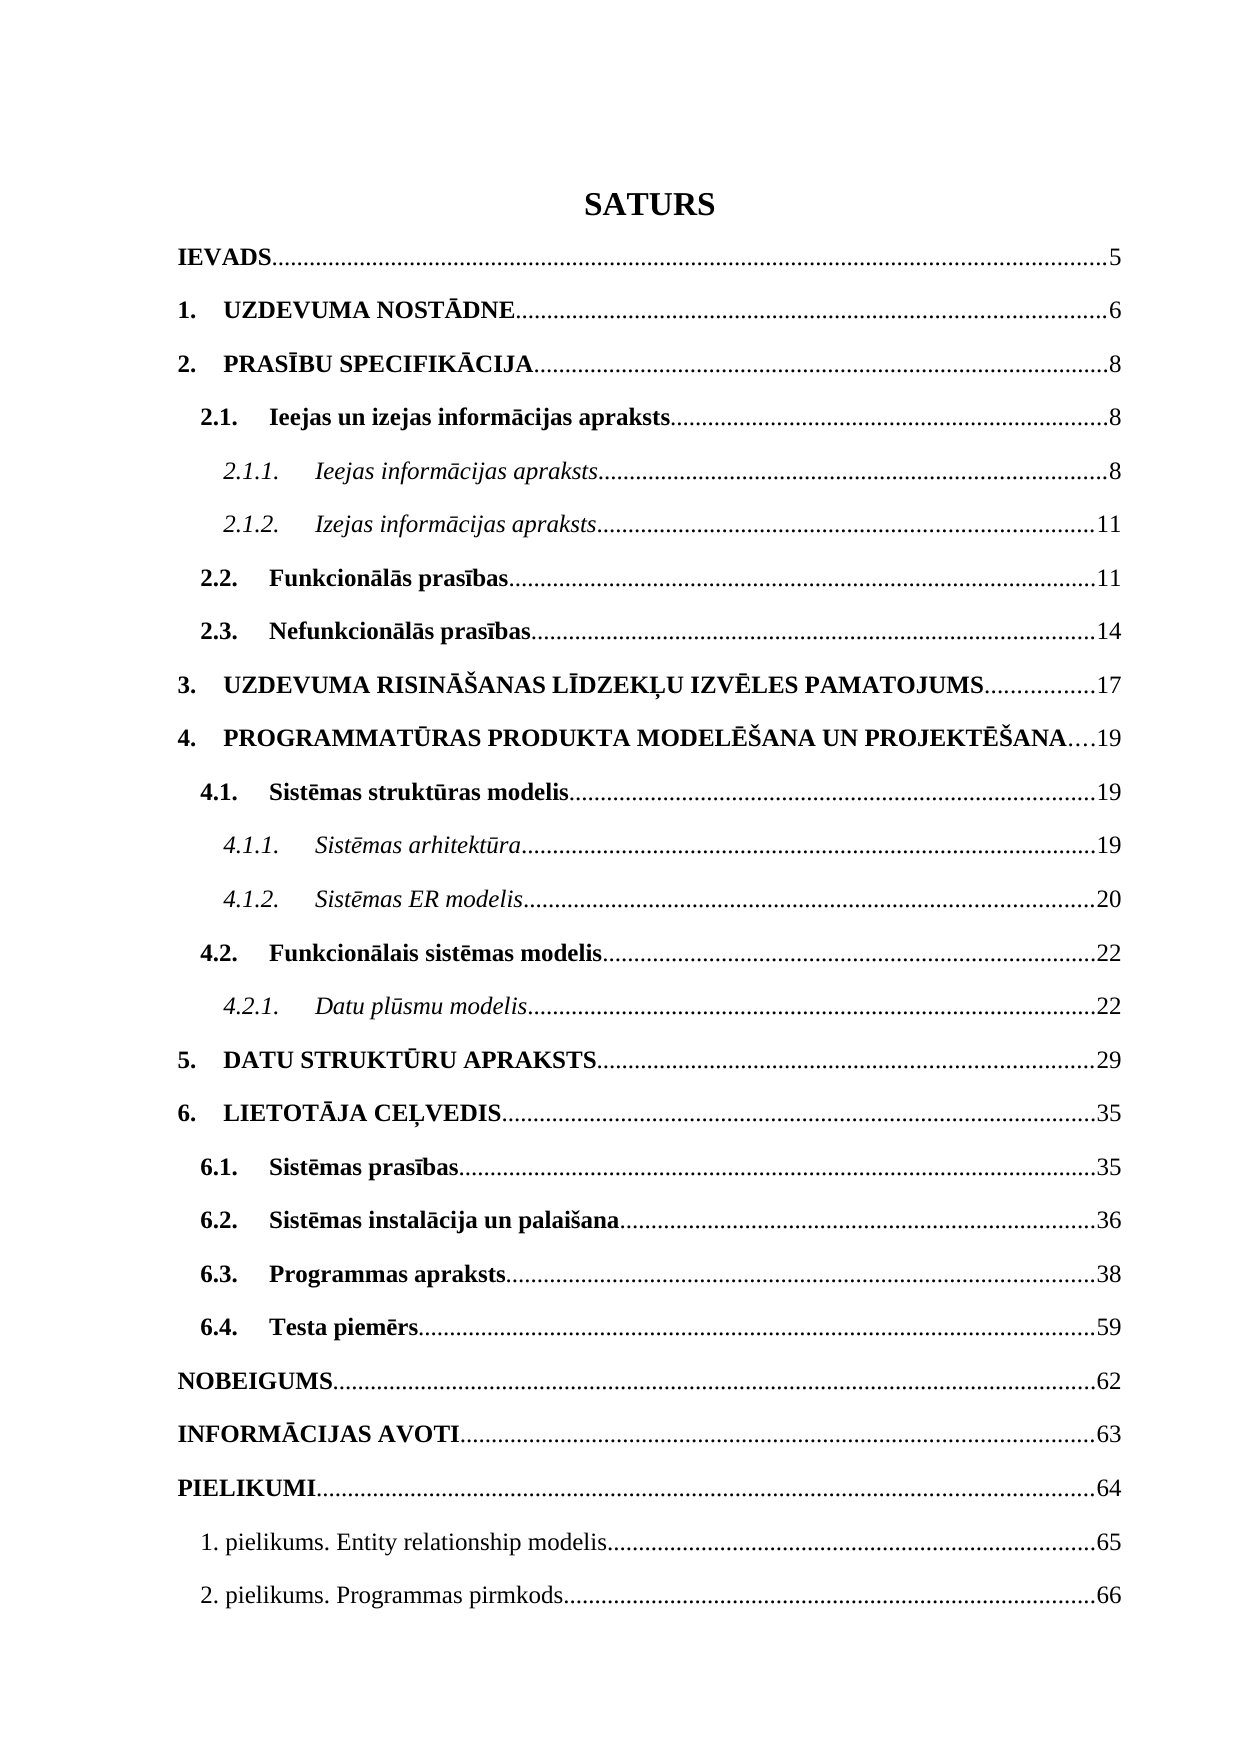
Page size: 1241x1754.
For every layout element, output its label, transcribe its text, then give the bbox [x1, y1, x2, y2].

text SATURS [177, 184, 1122, 222]
